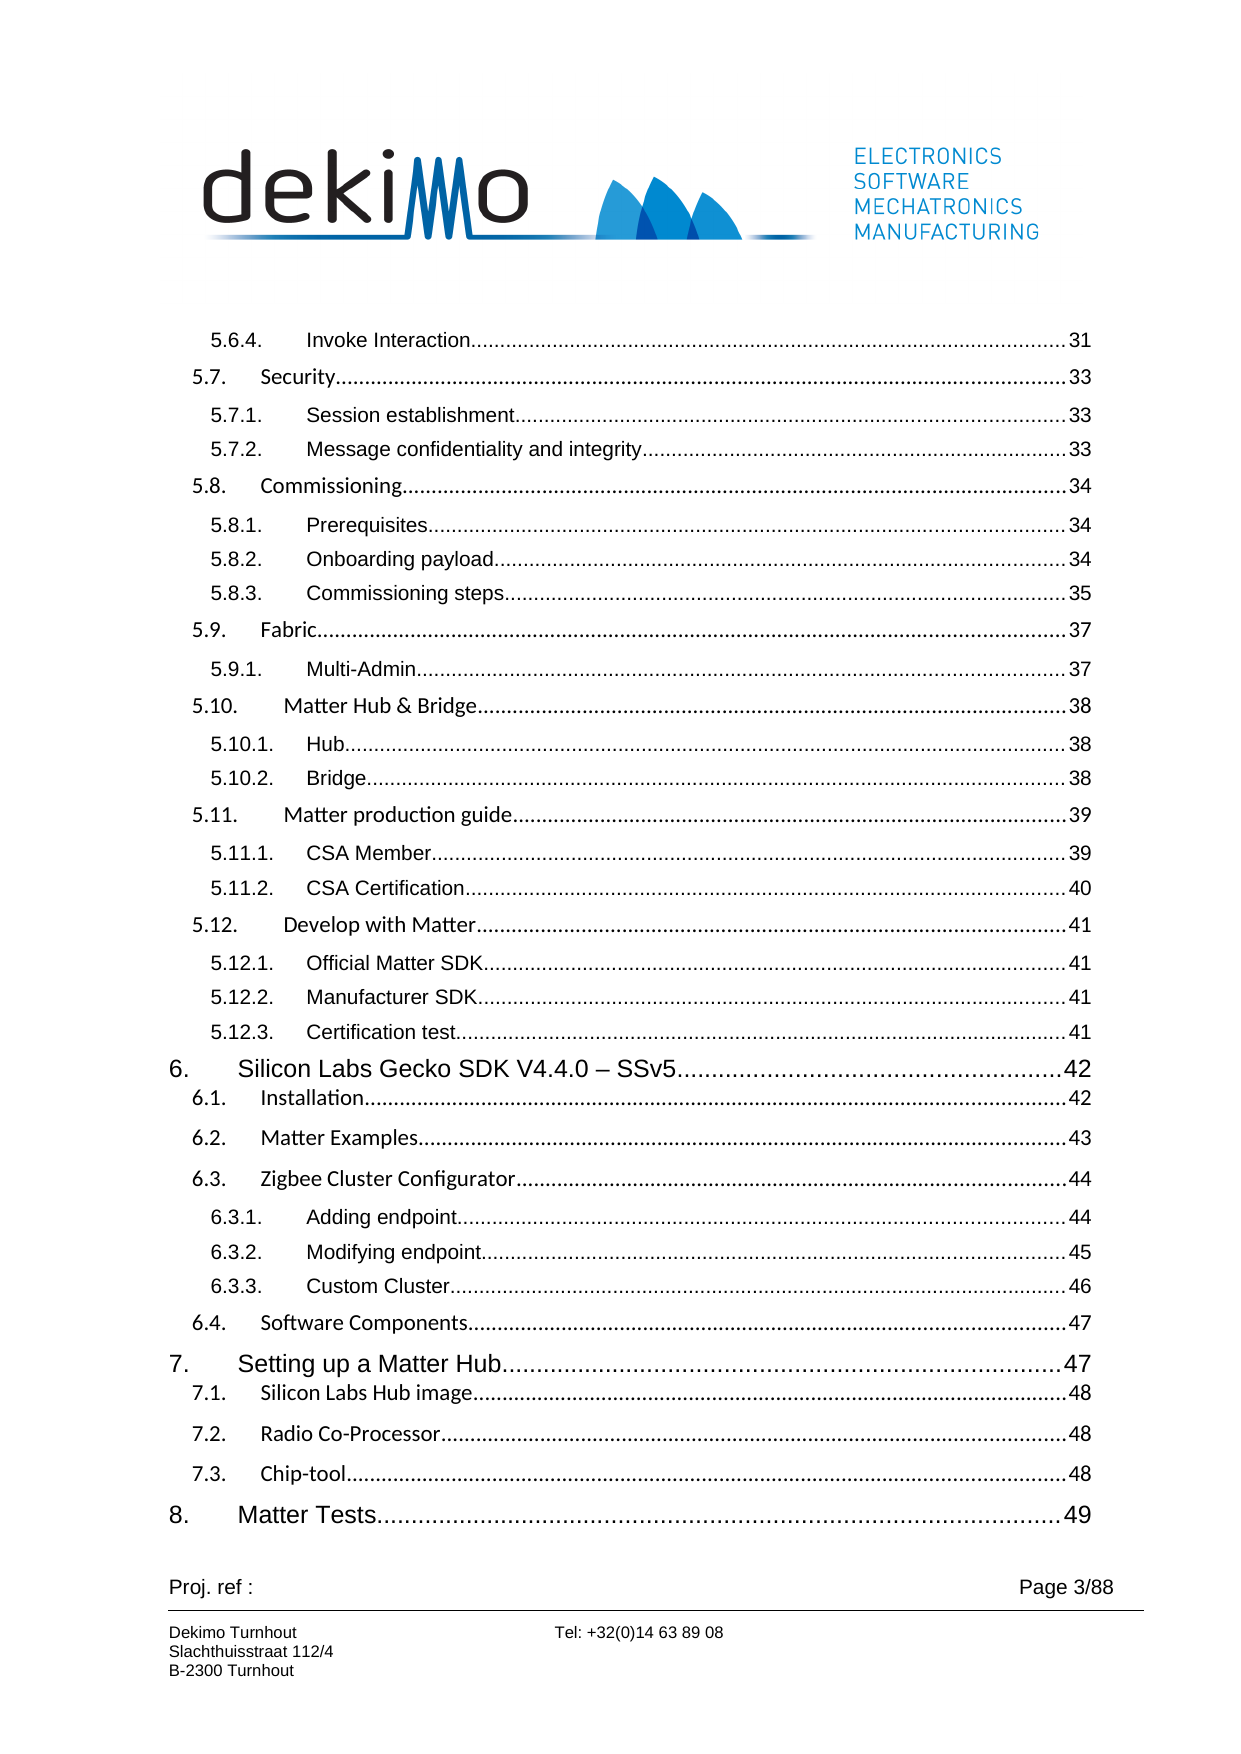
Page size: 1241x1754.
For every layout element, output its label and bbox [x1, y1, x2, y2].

picture [159, 73, 1083, 304]
